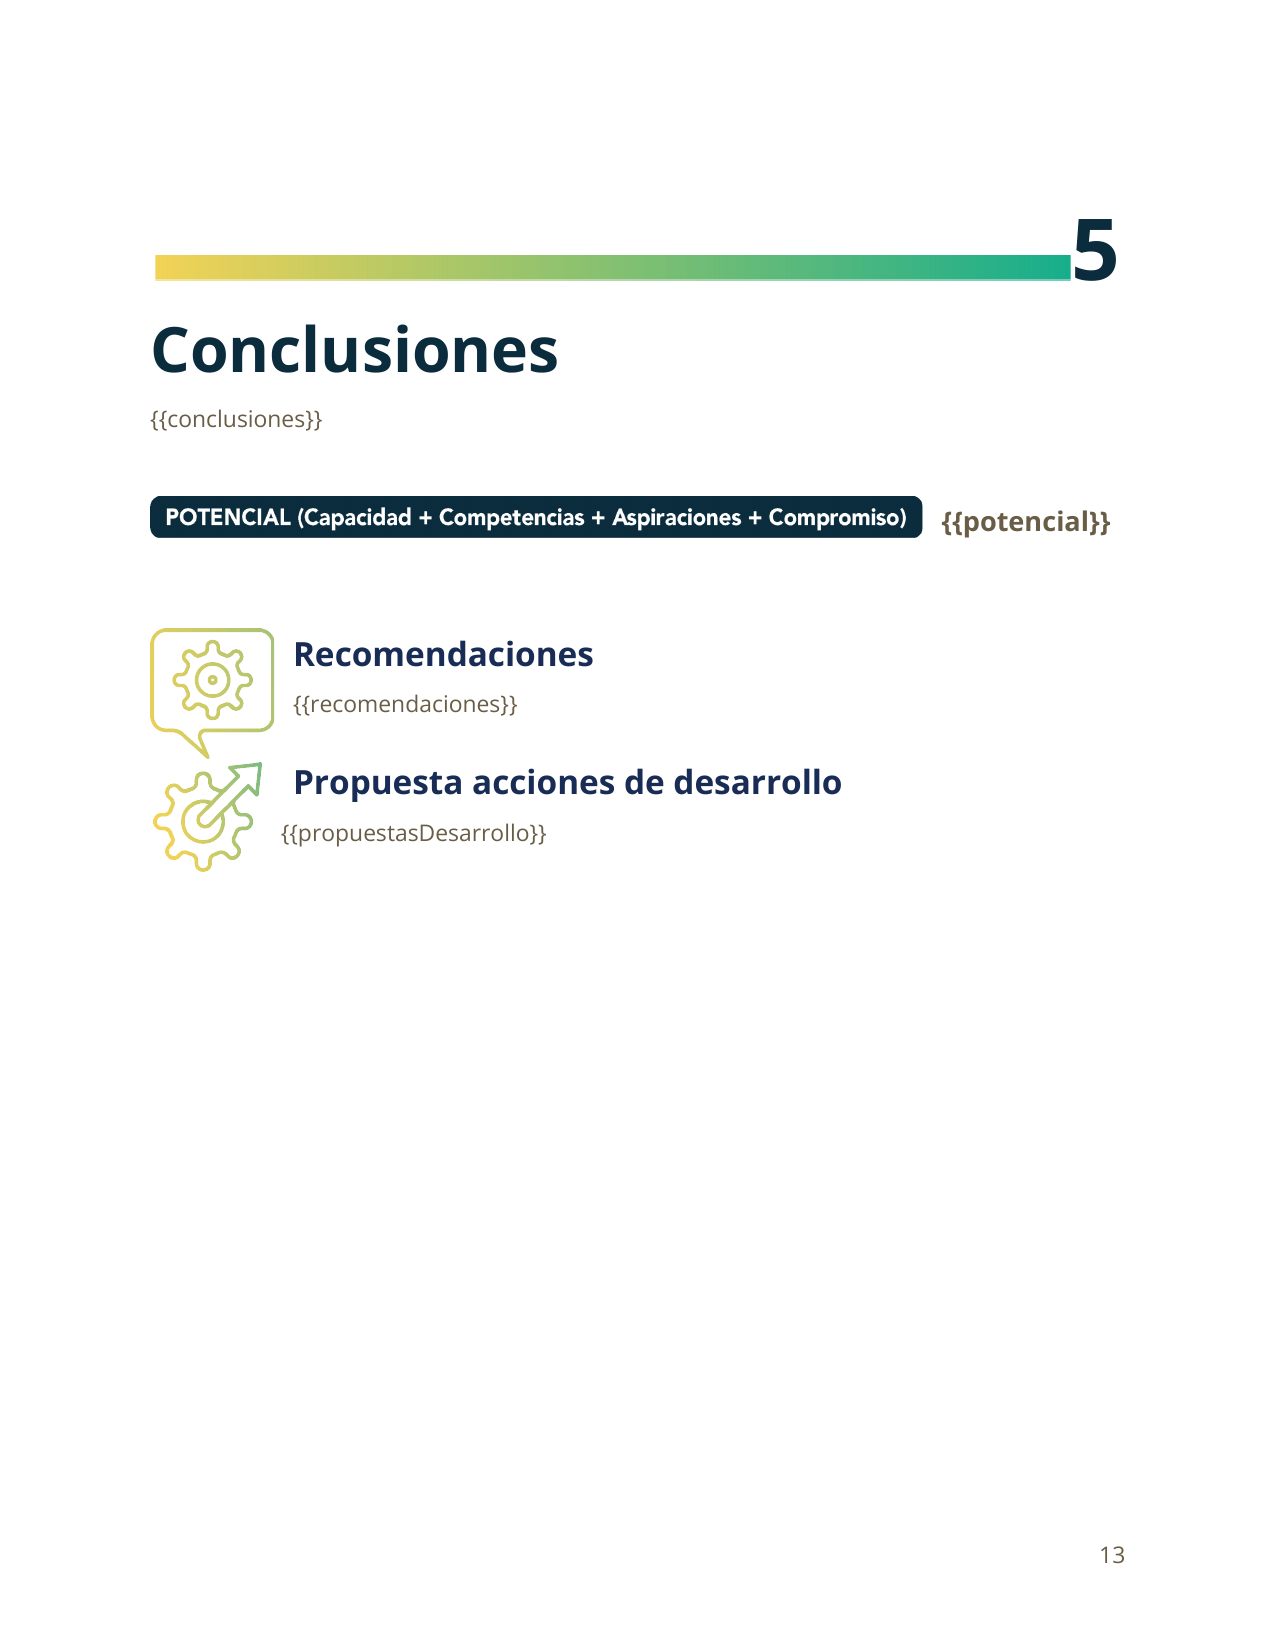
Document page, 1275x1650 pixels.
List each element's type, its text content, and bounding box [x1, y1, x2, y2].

picture [155, 255, 1071, 281]
text {{propuestasDesarrollo}} [262, 817, 1125, 848]
subtitle Conclusiones [150, 305, 1125, 390]
text {{conclusiones}} [150, 403, 1125, 434]
subtitle 5 [150, 189, 1125, 305]
picture [153, 762, 262, 872]
text {{recomendaciones}} [275, 688, 1125, 719]
subtitle Propuesta acciones de desarrollo [150, 759, 1125, 804]
picture [150, 496, 923, 538]
subtitle Recomendaciones [275, 630, 1125, 676]
picture [150, 628, 275, 759]
